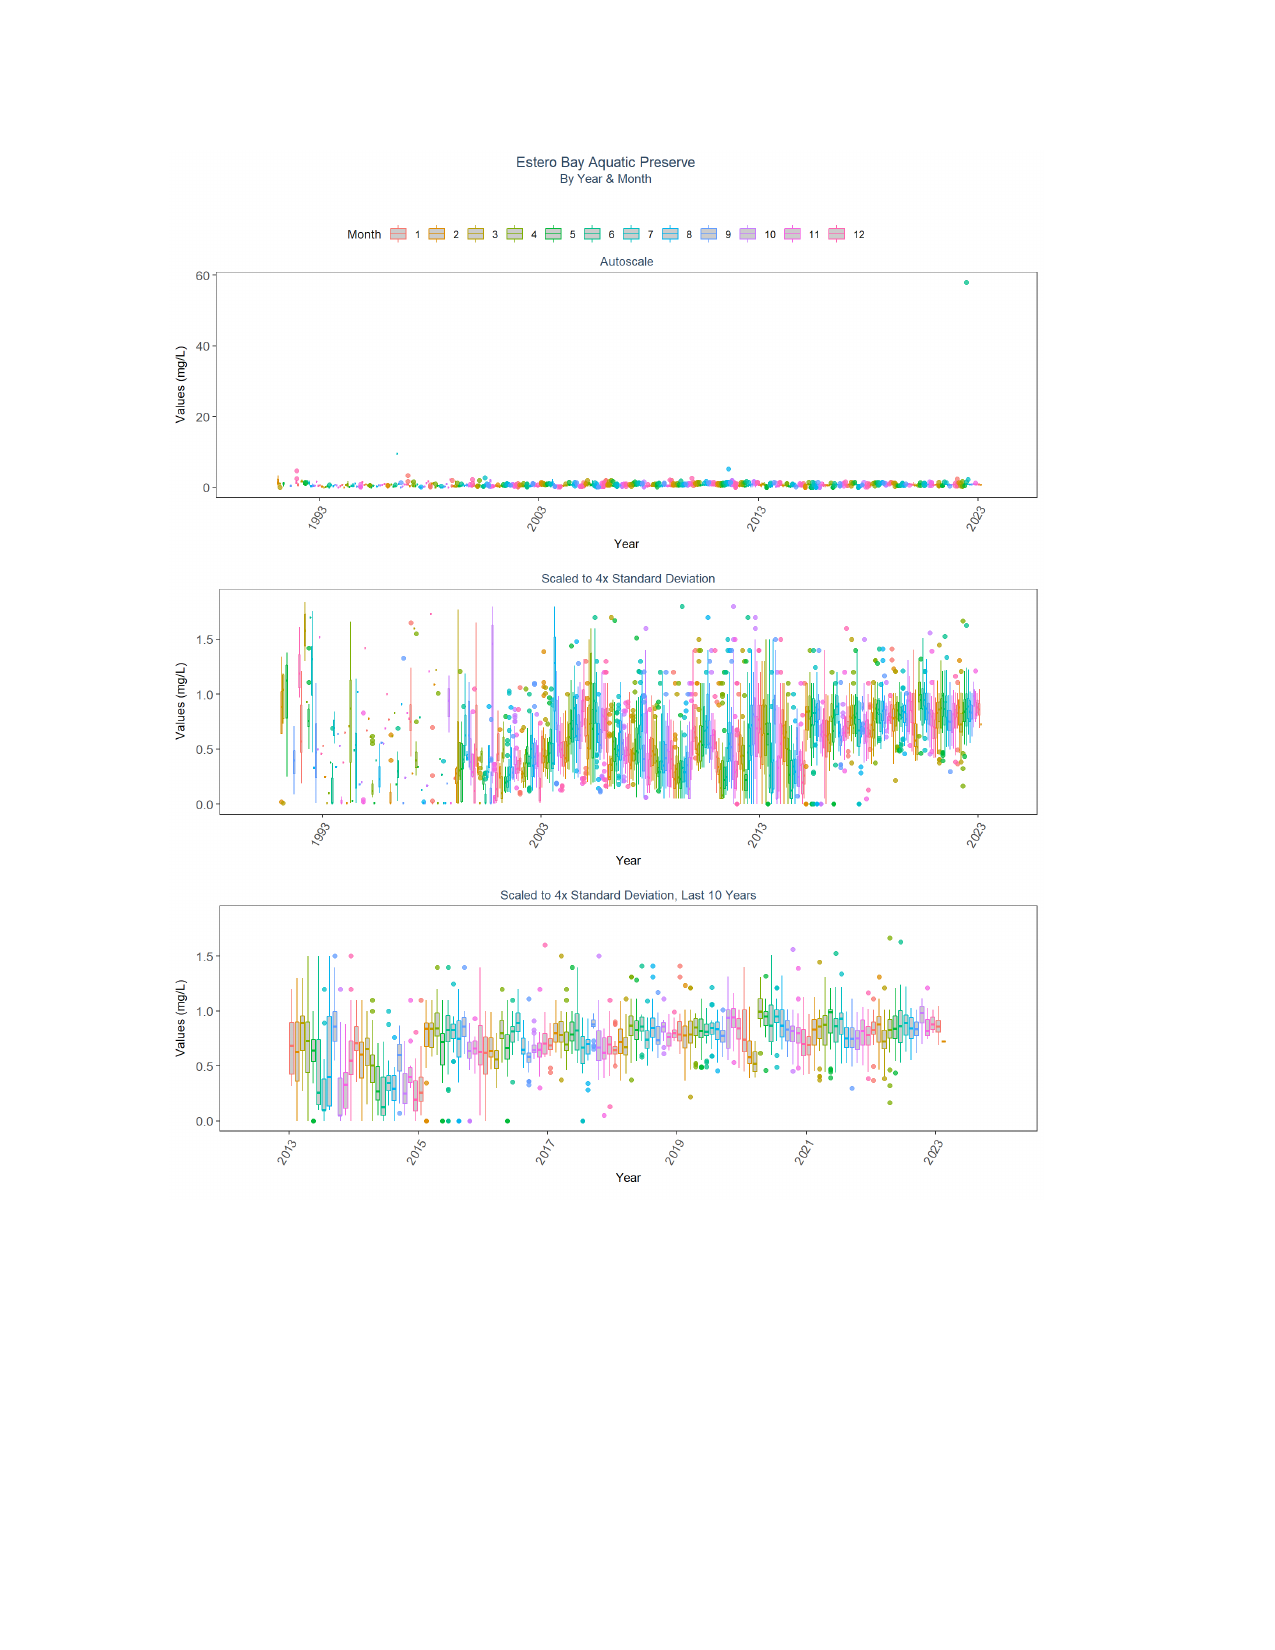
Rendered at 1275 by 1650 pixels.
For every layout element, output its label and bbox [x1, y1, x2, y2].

picture [168, 150, 1044, 1200]
